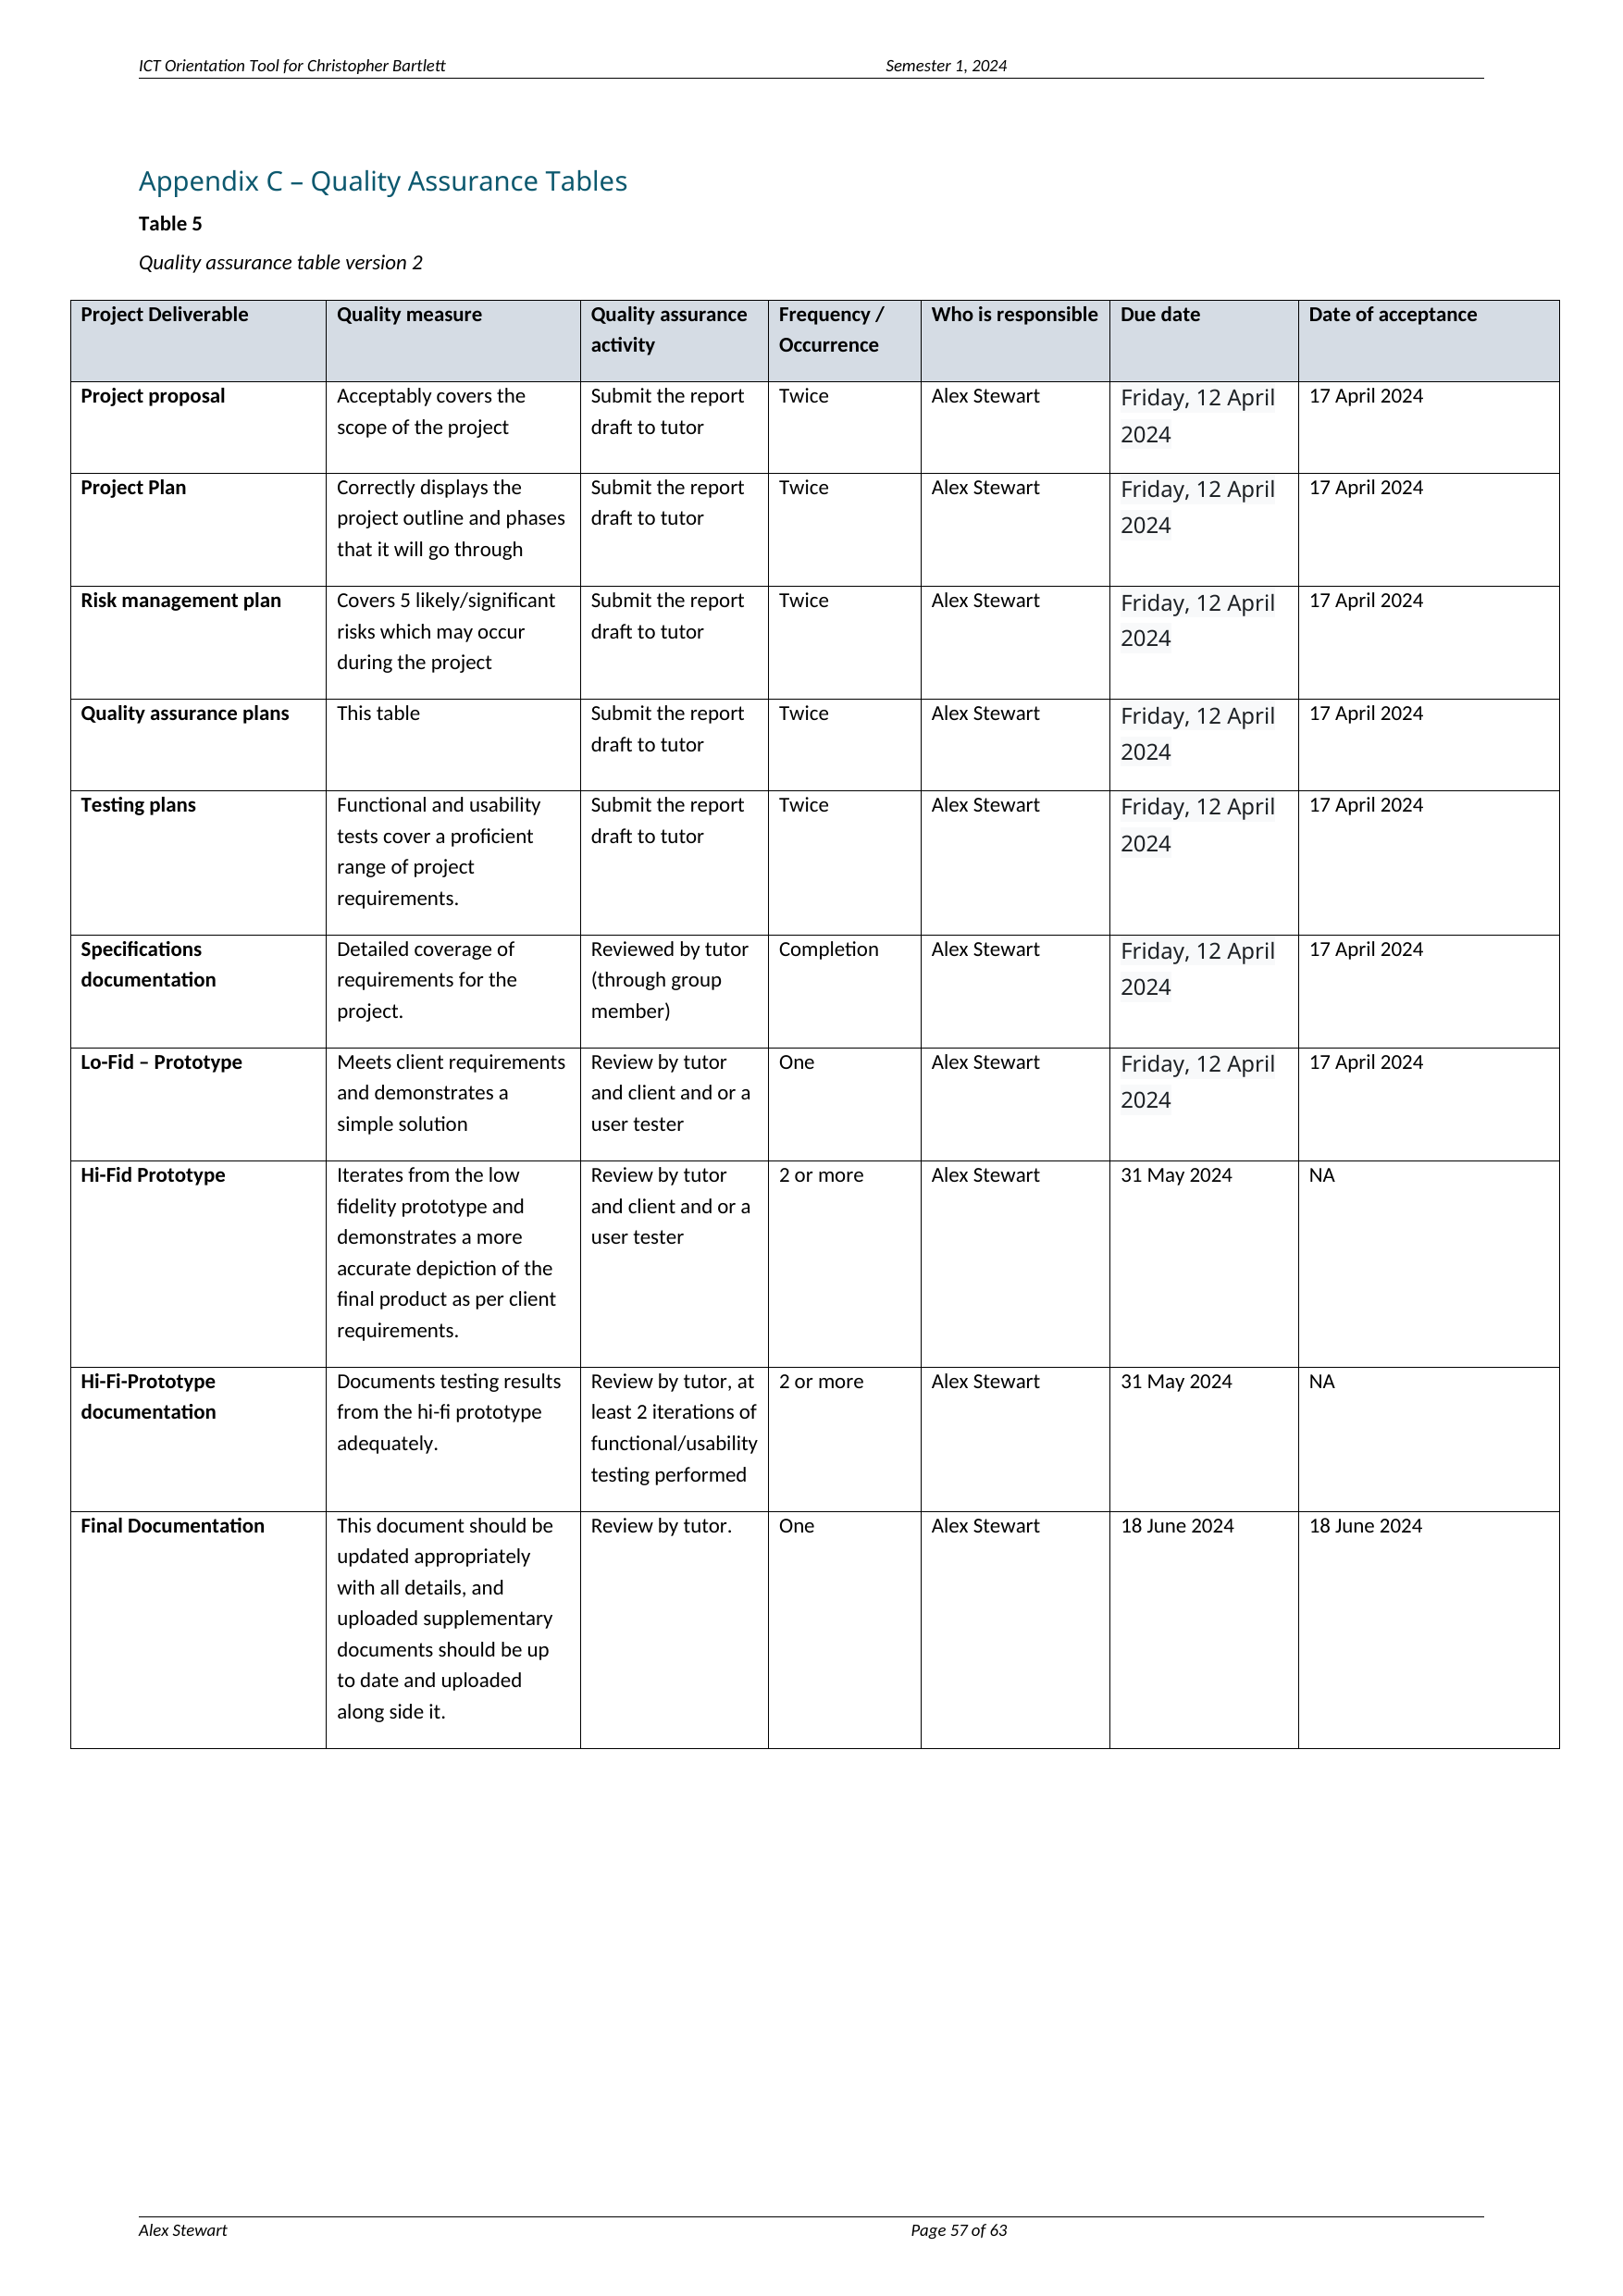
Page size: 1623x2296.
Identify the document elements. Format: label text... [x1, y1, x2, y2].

table_cell NA [1299, 1368, 1559, 1511]
table_cell 18 June 2024 [1110, 1512, 1298, 1748]
table_cell Alex Stewart [922, 587, 1109, 699]
table_cell Alex Stewart [922, 1368, 1109, 1511]
table_cell Twice [769, 382, 921, 473]
table_cell Review by tutor and client and or a user tester [581, 1161, 768, 1367]
table_cell Submit the report draft to tutor [581, 791, 768, 935]
table_cell Alex Stewart [922, 791, 1109, 935]
table_cell Detailed coverage of requirements for the project. [327, 936, 580, 1048]
table_cell Review by tutor and client and or a user tester [581, 1049, 768, 1160]
text Table 5 Quality assurance table version 2 [139, 210, 1484, 275]
table_cell This document should be updated appropriately with all details, and uploaded supplementary documents should be up to date and uploaded along side it. [327, 1512, 580, 1748]
table_header Quality assurance activity [581, 301, 768, 381]
table_cell Testing plans [71, 791, 326, 935]
table_cell Friday, 12 April 2024 [1110, 936, 1298, 1048]
table_cell Correctly displays the project outline and phases that it will go through [327, 474, 580, 586]
table_cell Alex Stewart [922, 936, 1109, 1048]
table_cell Alex Stewart [922, 700, 1109, 790]
table_cell Lo-Fid – Prototype [71, 1049, 326, 1160]
table_cell Twice [769, 791, 921, 935]
table_cell 17 April 2024 [1299, 936, 1559, 1048]
table_cell Submit the report draft to tutor [581, 587, 768, 699]
table_cell 17 April 2024 [1299, 587, 1559, 699]
table_cell Iterates from the low fidelity prototype and demonstrates a more accurate depiction of the final product as per client requirements. [327, 1161, 580, 1367]
table_cell Documents testing results from the hi-fi prototype adequately. [327, 1368, 580, 1511]
table_cell Friday, 12 April 2024 [1110, 382, 1298, 473]
table_cell Submit the report draft to tutor [581, 474, 768, 586]
table_header Date of acceptance [1299, 301, 1559, 381]
table_cell Twice [769, 587, 921, 699]
table_cell 17 April 2024 [1299, 1049, 1559, 1160]
table_cell Specifications documentation [71, 936, 326, 1048]
table_cell Twice [769, 700, 921, 790]
table_cell One [769, 1512, 921, 1748]
table_cell Friday, 12 April 2024 [1110, 587, 1298, 699]
table_cell 2 or more [769, 1161, 921, 1367]
table_cell Friday, 12 April 2024 [1110, 1049, 1298, 1160]
table_cell Twice [769, 474, 921, 586]
table_cell Alex Stewart [922, 1512, 1109, 1748]
table_cell Quality assurance plans [71, 700, 326, 790]
subtitle Appendix C – Quality Assurance Tables [139, 162, 1484, 199]
table_cell Completion [769, 936, 921, 1048]
table_cell Review by tutor, at least 2 iterations of functional/usability testing performed [581, 1368, 768, 1511]
table_cell 17 April 2024 [1299, 791, 1559, 935]
table_cell 17 April 2024 [1299, 382, 1559, 473]
table_cell Friday, 12 April 2024 [1110, 474, 1298, 586]
table_cell Functional and usability tests cover a proficient range of project requirements. [327, 791, 580, 935]
table_header Quality measure [327, 301, 580, 381]
table_cell Hi-Fi-Prototype documentation [71, 1368, 326, 1511]
table_cell Friday, 12 April 2024 [1110, 791, 1298, 935]
table_cell 18 June 2024 [1299, 1512, 1559, 1748]
table_cell Submit the report draft to tutor [581, 700, 768, 790]
table_cell Submit the report draft to tutor [581, 382, 768, 473]
table_cell Risk management plan [71, 587, 326, 699]
table_cell Friday, 12 April 2024 [1110, 700, 1298, 790]
table_cell Alex Stewart [922, 1161, 1109, 1367]
table_cell Alex Stewart [922, 1049, 1109, 1160]
table_cell This table [327, 700, 580, 790]
table_cell Project Plan [71, 474, 326, 586]
table_cell Reviewed by tutor (through group member) [581, 936, 768, 1048]
table_header Due date [1110, 301, 1298, 381]
table_cell 31 May 2024 [1110, 1368, 1298, 1511]
table_cell 31 May 2024 [1110, 1161, 1298, 1367]
table_cell Project proposal [71, 382, 326, 473]
table_cell Review by tutor. [581, 1512, 768, 1748]
table_cell Meets client requirements and demonstrates a simple solution [327, 1049, 580, 1160]
table_cell Alex Stewart [922, 382, 1109, 473]
table_cell 17 April 2024 [1299, 700, 1559, 790]
table_cell NA [1299, 1161, 1559, 1367]
table_header Frequency / Occurrence [769, 301, 921, 381]
table_cell Hi-Fid Prototype [71, 1161, 326, 1367]
table_cell 2 or more [769, 1368, 921, 1511]
table_cell One [769, 1049, 921, 1160]
table_cell Covers 5 likely/significant risks which may occur during the project [327, 587, 580, 699]
table_header Project Deliverable [71, 301, 326, 381]
table_cell Alex Stewart [922, 474, 1109, 586]
table_cell 17 April 2024 [1299, 474, 1559, 586]
table_header Who is responsible [922, 301, 1109, 381]
table_cell Final Documentation [71, 1512, 326, 1748]
table_cell Acceptably covers the scope of the project [327, 382, 580, 473]
